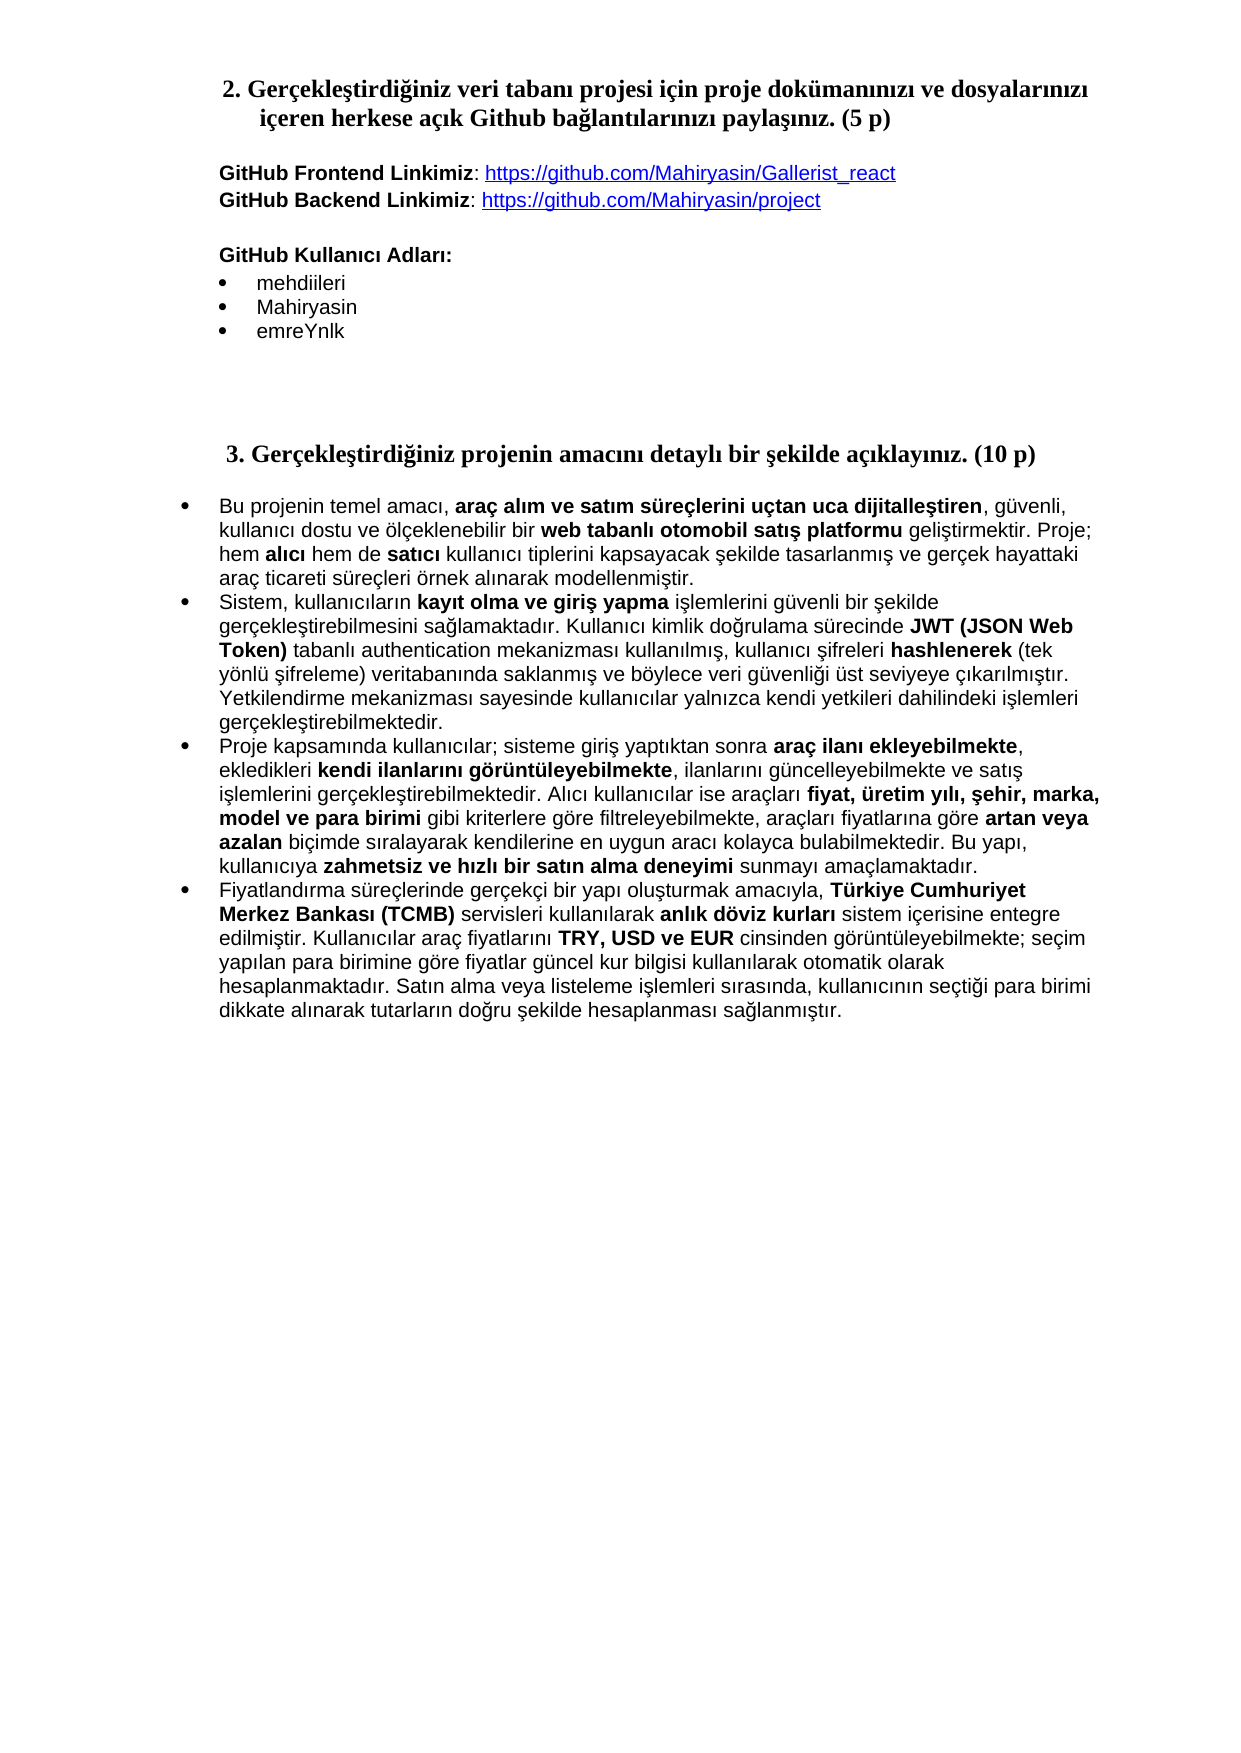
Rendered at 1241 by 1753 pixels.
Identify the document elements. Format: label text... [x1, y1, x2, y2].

list Mahiryasin [219, 294, 1100, 318]
list Bu projenin temel amacı, araç alım ve satım süreçlerini uçtan uca dijitalleştiren, güvenli, kullanıcı dostu ve ölçeklenebilir bir web tabanlı otomobil satış platformu geliştirmektir. Proje; hem alıcı hem de satıcı kullanıcı tiplerini kapsayacak şekilde tasarlanmış ve gerçek hayattaki araç ticareti süreçleri örnek alınarak modellenmiştir. [181, 494, 1100, 590]
text 3. Gerçekleştirdiğiniz projenin amacını detaylı bir şekilde açıklayınız. (10 p) [144, 439, 1042, 494]
list Proje kapsamında kullanıcılar; sisteme giriş yaptıktan sonra araç ilanı ekleyebilmekte, ekledikleri kendi ilanlarını görüntüleyebilmekte, ilanlarını güncelleyebilmekte ve satış işlemlerini gerçekleştirebilmektedir. Alıcı kullanıcılar ise araçları fiyat, üretim yılı, şehir, marka, model ve para birimi gibi kriterlere göre filtreleyebilmekte, araçları fiyatlarına göre artan veya azalan biçimde sıralayarak kendilerine en uygun aracı kolayca bulabilmektedir. Bu yapı, kullanıcıya zahmetsiz ve hızlı bir satın alma deneyimi sunmayı amaçlamaktadır. [181, 734, 1100, 877]
text 2. Gerçekleştirdiğiniz veri tabanı projesi için proje dokümanınızı ve dosyalarınızı içeren herkese açık Github bağlantılarınızı paylaşınız. (5 p) [222, 74, 1100, 132]
text GitHub Kullanıcı Adları: [219, 243, 1100, 267]
list Fiyatlandırma süreçlerinde gerçekçi bir yapı oluşturmak amacıyla, Türkiye Cumhuriyet Merkez Bankası (TCMB) servisleri kullanılarak anlık döviz kurları sistem içerisine entegre edilmiştir. Kullanıcılar araç fiyatlarını TRY, USD ve EUR cinsinden görüntüleyebilmekte; seçim yapılan para birimine göre fiyatlar güncel kur bilgisi kullanılarak otomatik olarak hesaplanmaktadır. Satın alma veya listeleme işlemleri sırasında, kullanıcının seçtiği para birimi dikkate alınarak tutarların doğru şekilde hesaplanması sağlanmıştır. [181, 877, 1100, 1021]
list mehdiileri [219, 270, 1100, 294]
text GitHub Frontend Linkimiz: https://github.com/Mahiryasin/Gallerist_react [219, 160, 1100, 184]
list Sistem, kullanıcıların kayıt olma ve giriş yapma işlemlerini güvenli bir şekilde gerçekleştirebilmesini sağlamaktadır. Kullanıcı kimlik doğrulama sürecinde JWT (JSON Web Token) tabanlı authentication mekanizması kullanılmış, kullanıcı şifreleri hashlenerek (tek yönlü şifreleme) veritabanında saklanmış ve böylece veri güvenliği üst seviyeye çıkarılmıştır. Yetkilendirme mekanizması sayesinde kullanıcılar yalnızca kendi yetkileri dahilindeki işlemleri gerçekleştirebilmektedir. [181, 590, 1100, 734]
text GitHub Backend Linkimiz: https://github.com/Mahiryasin/project [219, 188, 1100, 212]
list emreYnlk [219, 318, 1100, 343]
